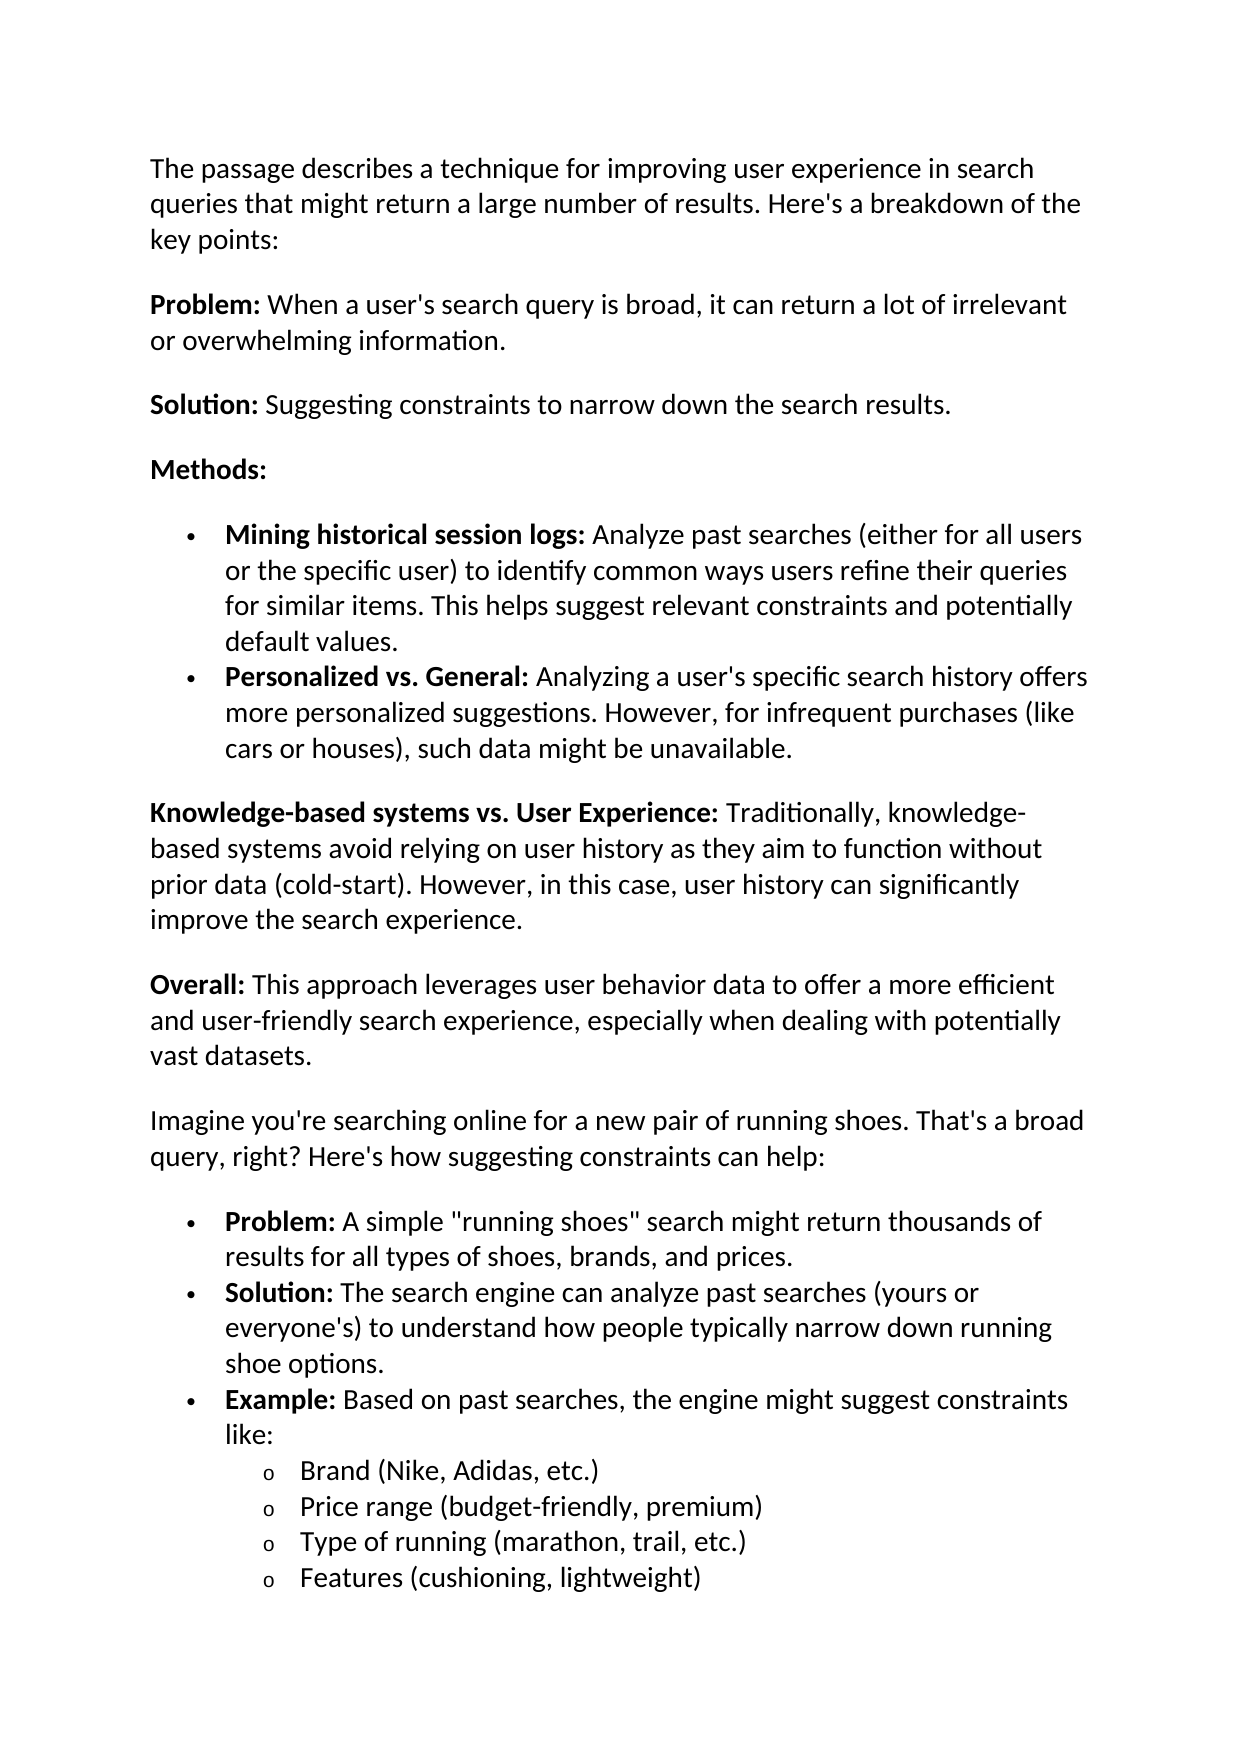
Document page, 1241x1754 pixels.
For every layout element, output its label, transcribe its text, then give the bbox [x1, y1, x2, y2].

list Type of running (marathon, trail, etc.) [262, 1523, 1090, 1559]
list Price range (budget-friendly, premium) [262, 1488, 1090, 1523]
list Mining historical session logs: Analyze past searches (either for all users or the specific user) to identify common ways users refine their queries for similar items. This helps suggest relevant constraints and potentially default values. [187, 516, 1090, 658]
text The passage describes a technique for improving user experience in search queries that might return a large number of results. Here's a breakdown of the key points: [150, 150, 1090, 257]
text Knowledge-based systems vs. User Experience: Traditionally, knowledge-based systems avoid relying on user history as they aim to function without prior data (cold-start). However, in this case, user history can significantly improve the search experience. [150, 794, 1090, 937]
text Overall: This approach leverages user behavior data to offer a more efficient and user-friendly search experience, especially when dealing with potentially vast datasets. [150, 966, 1090, 1073]
list Brand (Nike, Adidas, etc.) [262, 1452, 1090, 1488]
text Imagine you're searching online for a new pair of running shoes. That's a broad query, right? Here's how suggesting constraints can help: [150, 1102, 1090, 1173]
list Features (cushioning, lightweight) [262, 1559, 1090, 1594]
text Methods: [150, 451, 1090, 487]
list Problem: A simple "running shoes" search might return thousands of results for all types of shoes, brands, and prices. [187, 1203, 1090, 1274]
list Example: Based on past searches, the engine might suggest constraints like: [187, 1381, 1090, 1452]
text Problem: When a user's search query is broad, it can return a lot of irrelevant or overwhelming information. [150, 286, 1090, 357]
list Solution: The search engine can analyze past searches (yours or everyone's) to understand how people typically narrow down running shoe options. [187, 1274, 1090, 1381]
list Personalized vs. General: Analyzing a user's specific search history offers more personalized suggestions. However, for infrequent purchases (like cars or houses), such data might be unavailable. [187, 658, 1090, 765]
text Solution: Suggesting constraints to narrow down the search results. [150, 386, 1090, 422]
